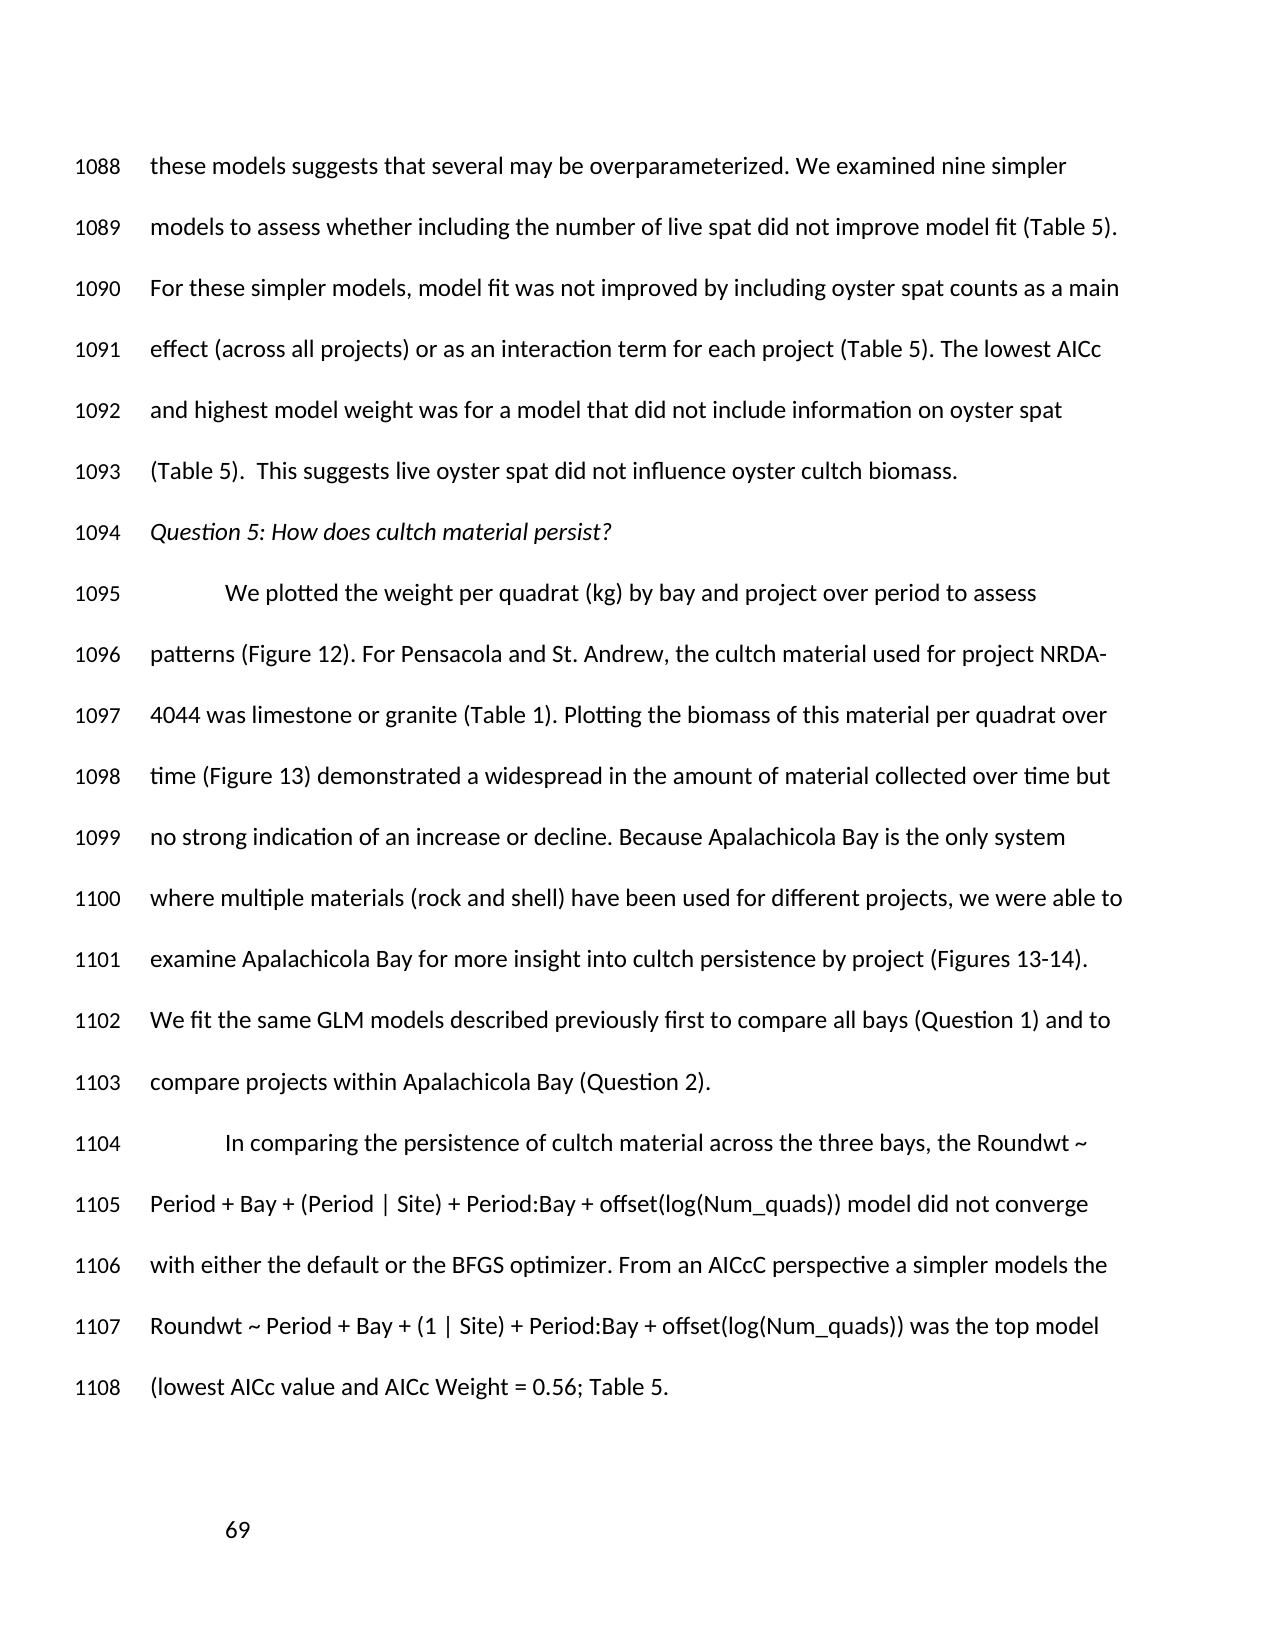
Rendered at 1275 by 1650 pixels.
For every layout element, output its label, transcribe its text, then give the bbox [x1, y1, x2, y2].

text Question 5: How does cultch material persist? [150, 516, 1125, 547]
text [150, 150, 1125, 486]
text In comparing the persistence of cultch material across the three bays, the Roundwt ~ Period + Bay + (Period | Site) + Period:Bay + offset(log(Num_quads)) model did not converge with either the default or the BFGS optimizer. From an AICcC perspective a simpler models the Roundwt ~ Period + Bay + (1 | Site) + Period:Bay + offset(log(Num_quads)) was the top model (lowest AICc value and AICc Weight = 0.56; Table 5. [150, 1127, 1125, 1401]
text We plotted the weight per quadrat (kg) by bay and project over period to assess patterns (Figure 12). For Pensacola and St. Andrew, the cultch material used for project NRDA-4044 was limestone or granite (Table 1). Plotting the biomass of this material per quadrat over time (Figure 13) demonstrated a widespread in the amount of material collected over time but no strong indication of an increase or decline. Because Apalachicola Bay is the only system where multiple materials (rock and shell) have been used for different projects, we were able to examine Apalachicola Bay for more insight into cultch persistence by project (Figures 13-14). We fit the same GLM models described previously first to compare all bays (Question 1) and to compare projects within Apalachicola Bay (Question 2). [150, 577, 1125, 1096]
